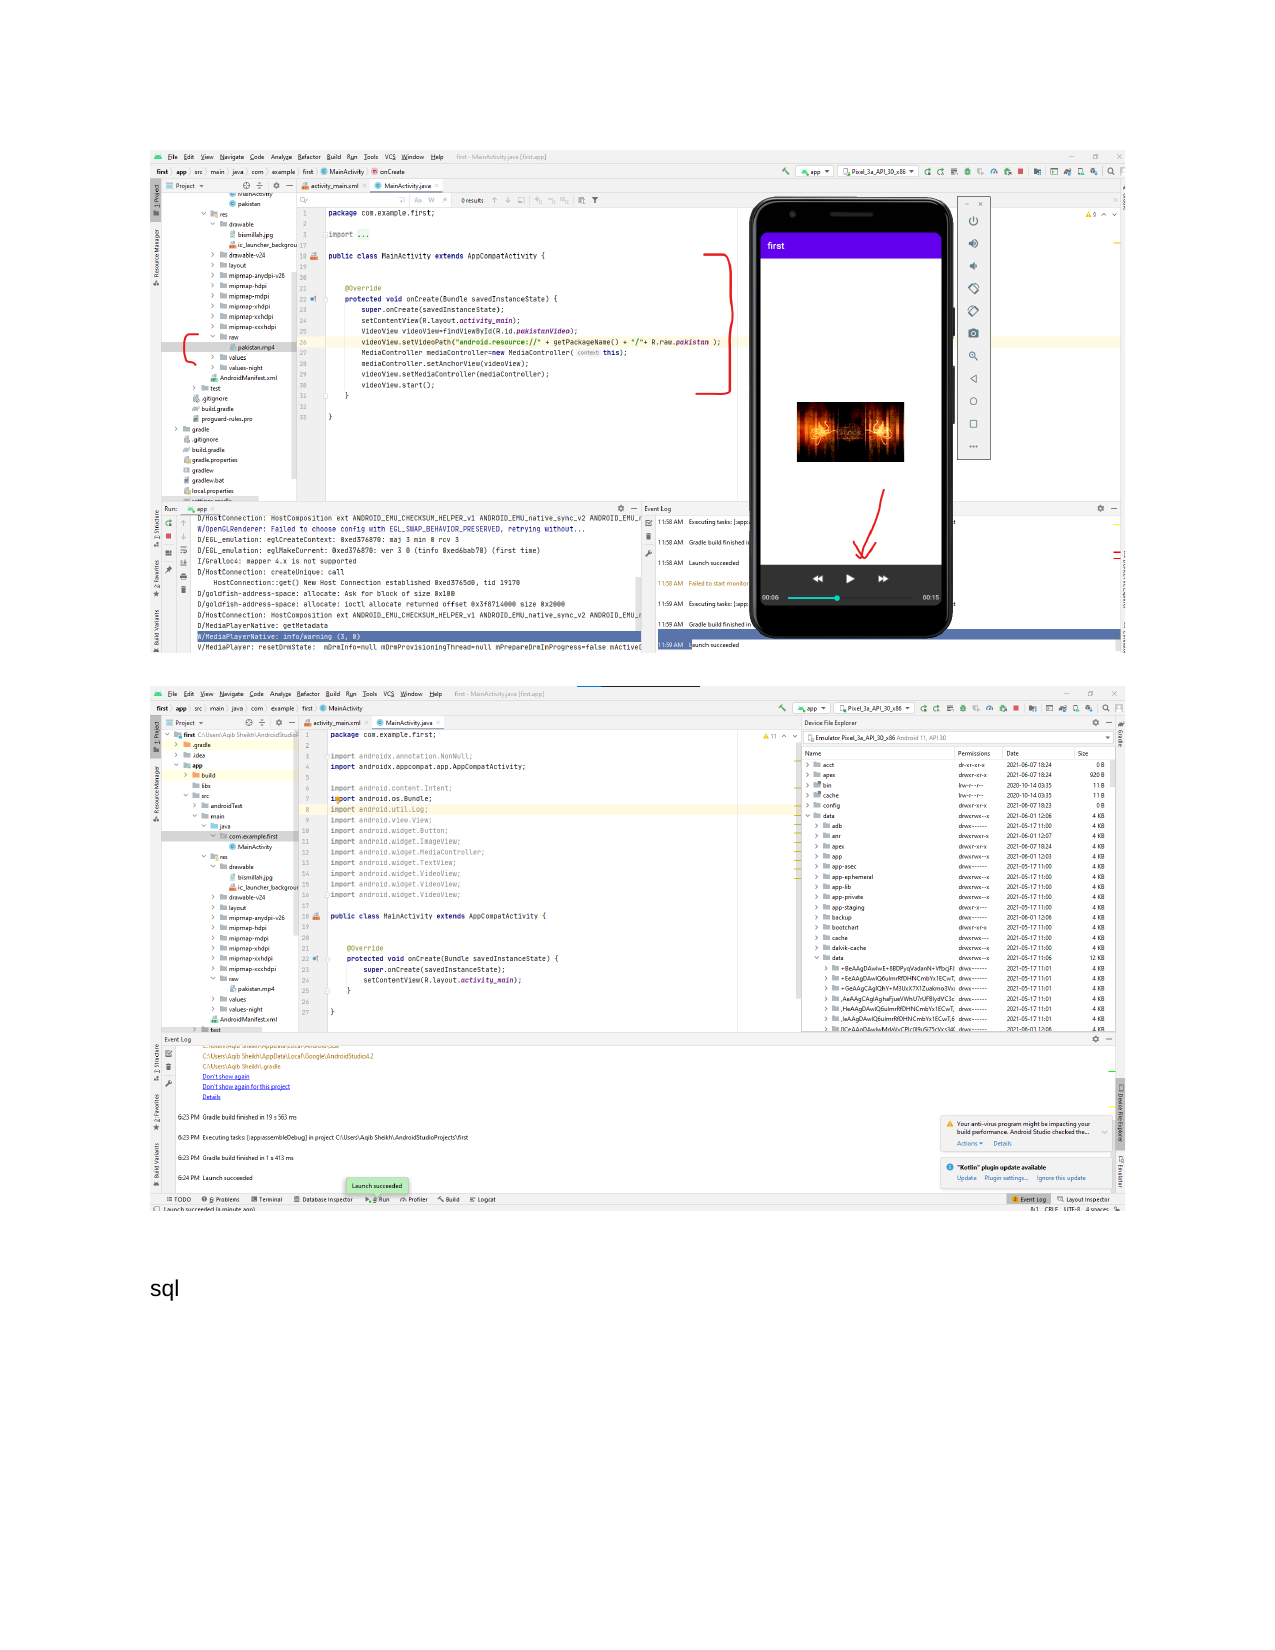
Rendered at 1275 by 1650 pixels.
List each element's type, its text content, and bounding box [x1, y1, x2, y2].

picture [150, 150, 1125, 653]
picture [150, 686, 1125, 1211]
text sql [150, 1275, 1125, 1302]
